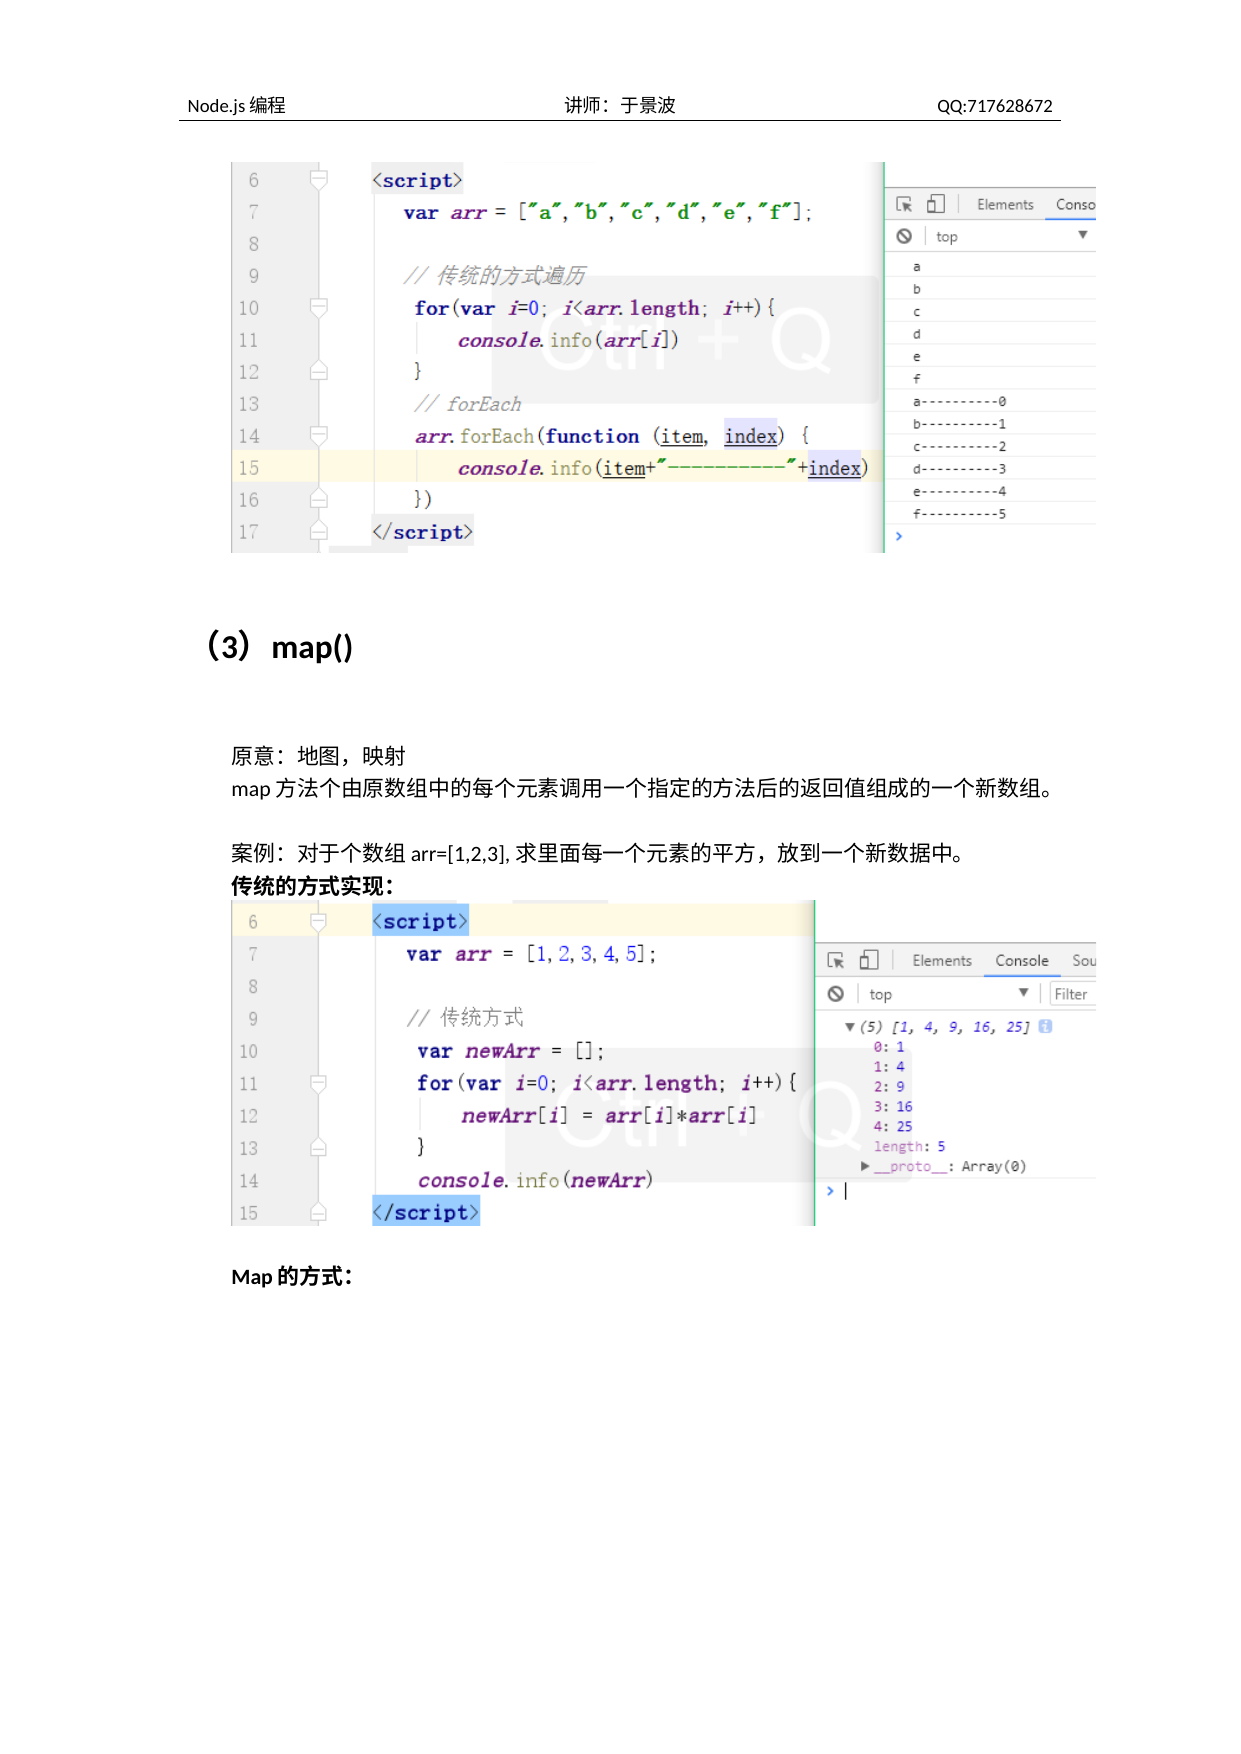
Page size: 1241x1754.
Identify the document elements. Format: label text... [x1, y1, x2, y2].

list Map的方式： [187, 1258, 1053, 1291]
list map方法个由原数组中的每个元素调用一个指定的方法后的返回值组成的一个新数组。 [187, 771, 1053, 803]
picture [231, 162, 1096, 553]
list 案例：对于个数组arr=[1,2,3], 求里面每一个元素的平方，放到一个新数据中。 [187, 836, 1053, 868]
list 原意：地图，映射 [187, 738, 1053, 771]
list 传统的方式实现： [187, 868, 1053, 901]
subtitle map() [187, 612, 1053, 677]
picture [231, 900, 1097, 1226]
